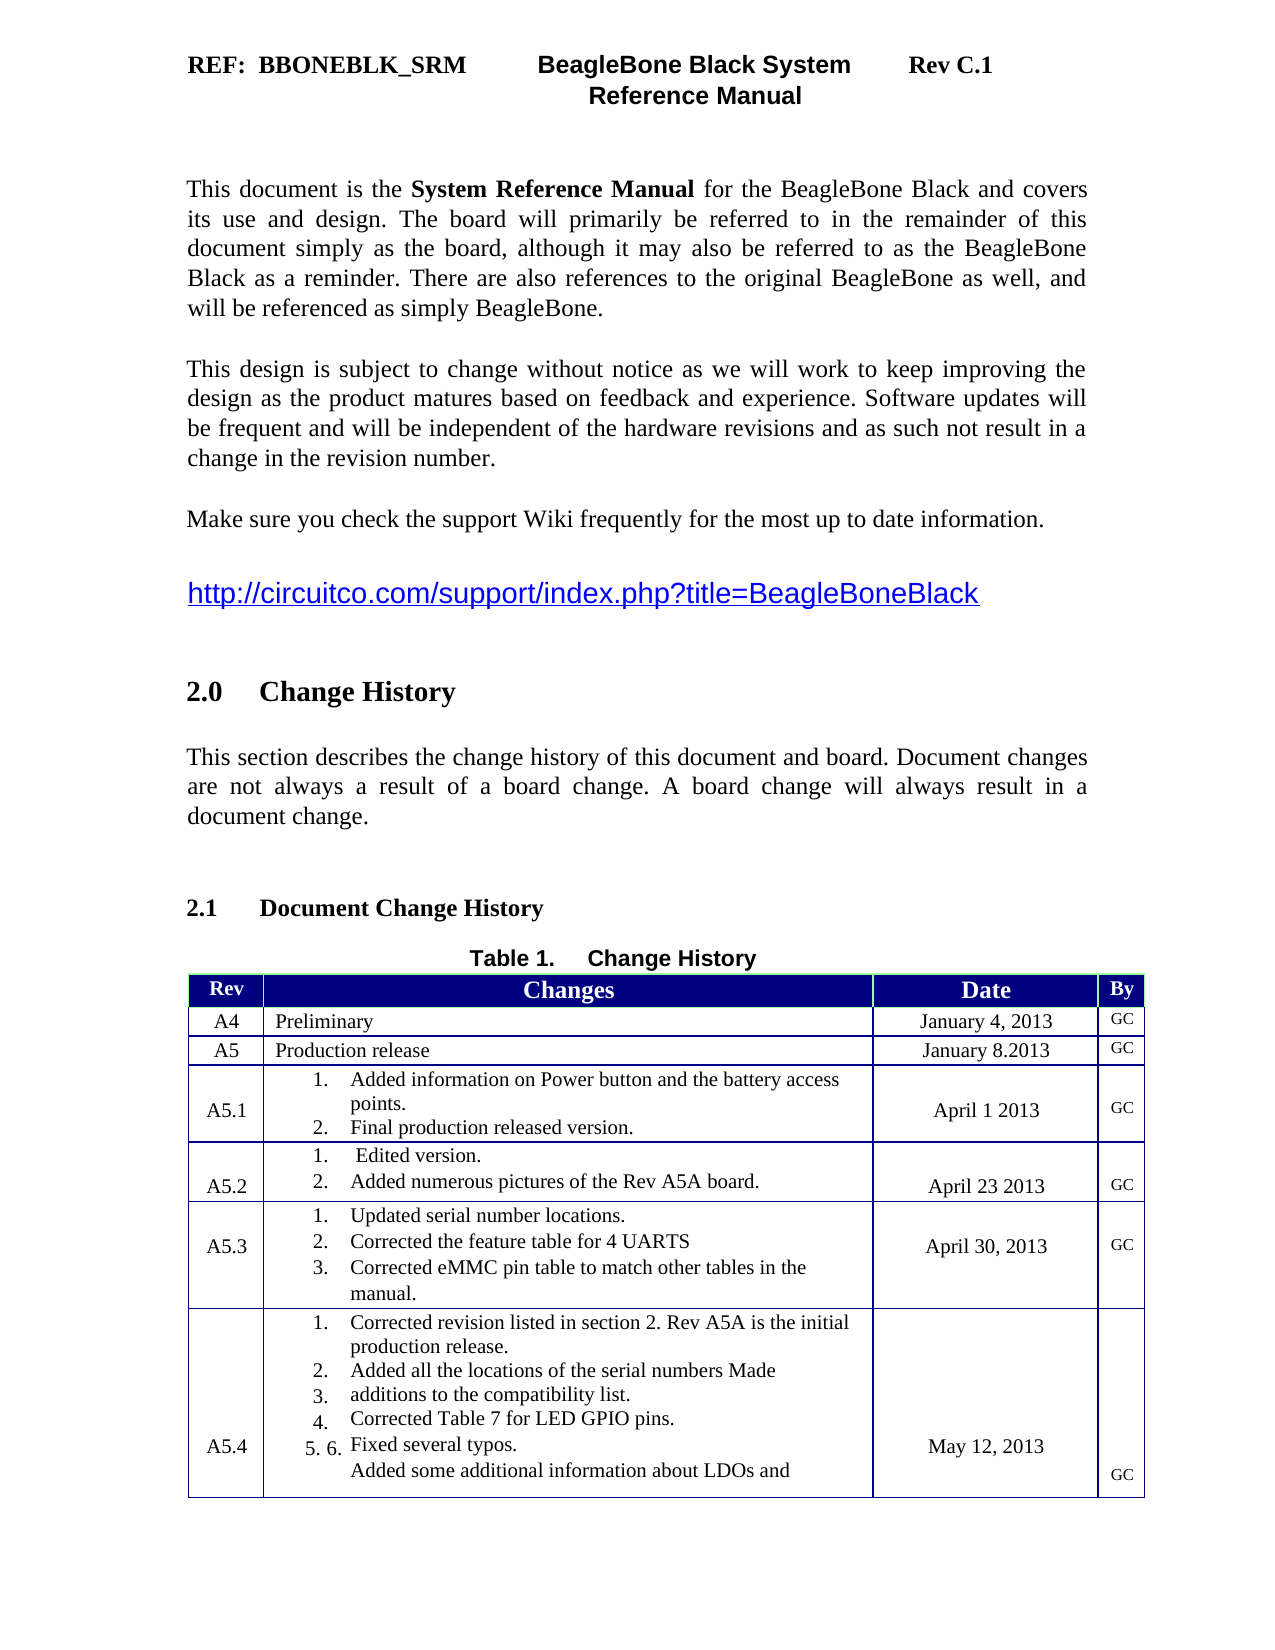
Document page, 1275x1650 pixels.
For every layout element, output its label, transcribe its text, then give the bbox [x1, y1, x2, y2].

table_cell GC [1099, 1037, 1144, 1064]
table_cell Edited version. Added numerous pictures of the Rev A5A board. [350, 1143, 872, 1201]
table_header Date [874, 975, 1097, 1007]
table_cell January 8.2013 [874, 1037, 1097, 1064]
table_cell A5.2 [189, 1143, 263, 1201]
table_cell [350, 1309, 872, 1497]
table_cell May 12, 2013 [874, 1309, 1097, 1497]
table_cell GC [1099, 1008, 1144, 1035]
table_cell April 23 2013 [874, 1143, 1097, 1201]
table_cell A5.3 [189, 1202, 263, 1307]
table_cell 1. 2. 3. [264, 1202, 349, 1307]
table_cell A5 [189, 1037, 263, 1064]
text This section describes the change history of this document and board. Document changes are not always a result of a board change. A board change will always result in a document change. [186, 742, 1088, 829]
table_header By [1099, 975, 1144, 1007]
subtitle 2.0 Change History [186, 674, 1183, 708]
table_cell A4 [189, 1008, 263, 1035]
subtitle 2.1 Document Change History [186, 893, 1183, 922]
table_cell GC [1099, 1202, 1144, 1307]
table_cell Added information on Power button and the battery access points. Final production released version. [350, 1066, 872, 1141]
table_cell GC [1099, 1066, 1144, 1141]
text http://circuitco.com/support/index.php?title=BeagleBoneBlack [187, 576, 1183, 609]
table_cell Production release [264, 1037, 872, 1064]
table_cell April 30, 2013 [874, 1202, 1097, 1307]
table_cell Updated serial number locations. Corrected the feature table for 4 UARTS Corrected eMMC pin table to match other tables in the manual. [350, 1202, 872, 1307]
table_header Changes [264, 975, 872, 1007]
table_cell A5.4 [189, 1309, 263, 1497]
table_cell 1. 2. [264, 1143, 349, 1201]
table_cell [264, 1309, 349, 1497]
table_header Rev [189, 975, 263, 1007]
text Make sure you check the support Wiki frequently for the most up to date information. [186, 504, 1088, 532]
text This document is the System Reference Manual for the BeagleBone Black and covers its use and design. The board will primarily be referred to in the remainder of this document simply as the board, although it may also be referred to as the BeagleBone Black as a reminder. There are also references to the original BeagleBone as well, and will be referenced as simply BeagleBone. [186, 174, 1088, 321]
text Table 1. Change History [187, 944, 1183, 971]
table_cell GC [1099, 1143, 1144, 1201]
table_cell Preliminary [264, 1008, 872, 1035]
table_cell A5.1 [189, 1066, 263, 1141]
text This design is subject to change without notice as we will work to keep improving the design as the product matures based on feedback and experience. Software updates will be frequent and will be independent of the hardware revisions and as such not result in a change in the revision number. [186, 354, 1088, 471]
table_cell April 1 2013 [874, 1066, 1097, 1141]
table_cell 1. 2. [264, 1066, 349, 1141]
table_cell January 4, 2013 [874, 1008, 1097, 1035]
table_cell GC [1099, 1309, 1144, 1497]
